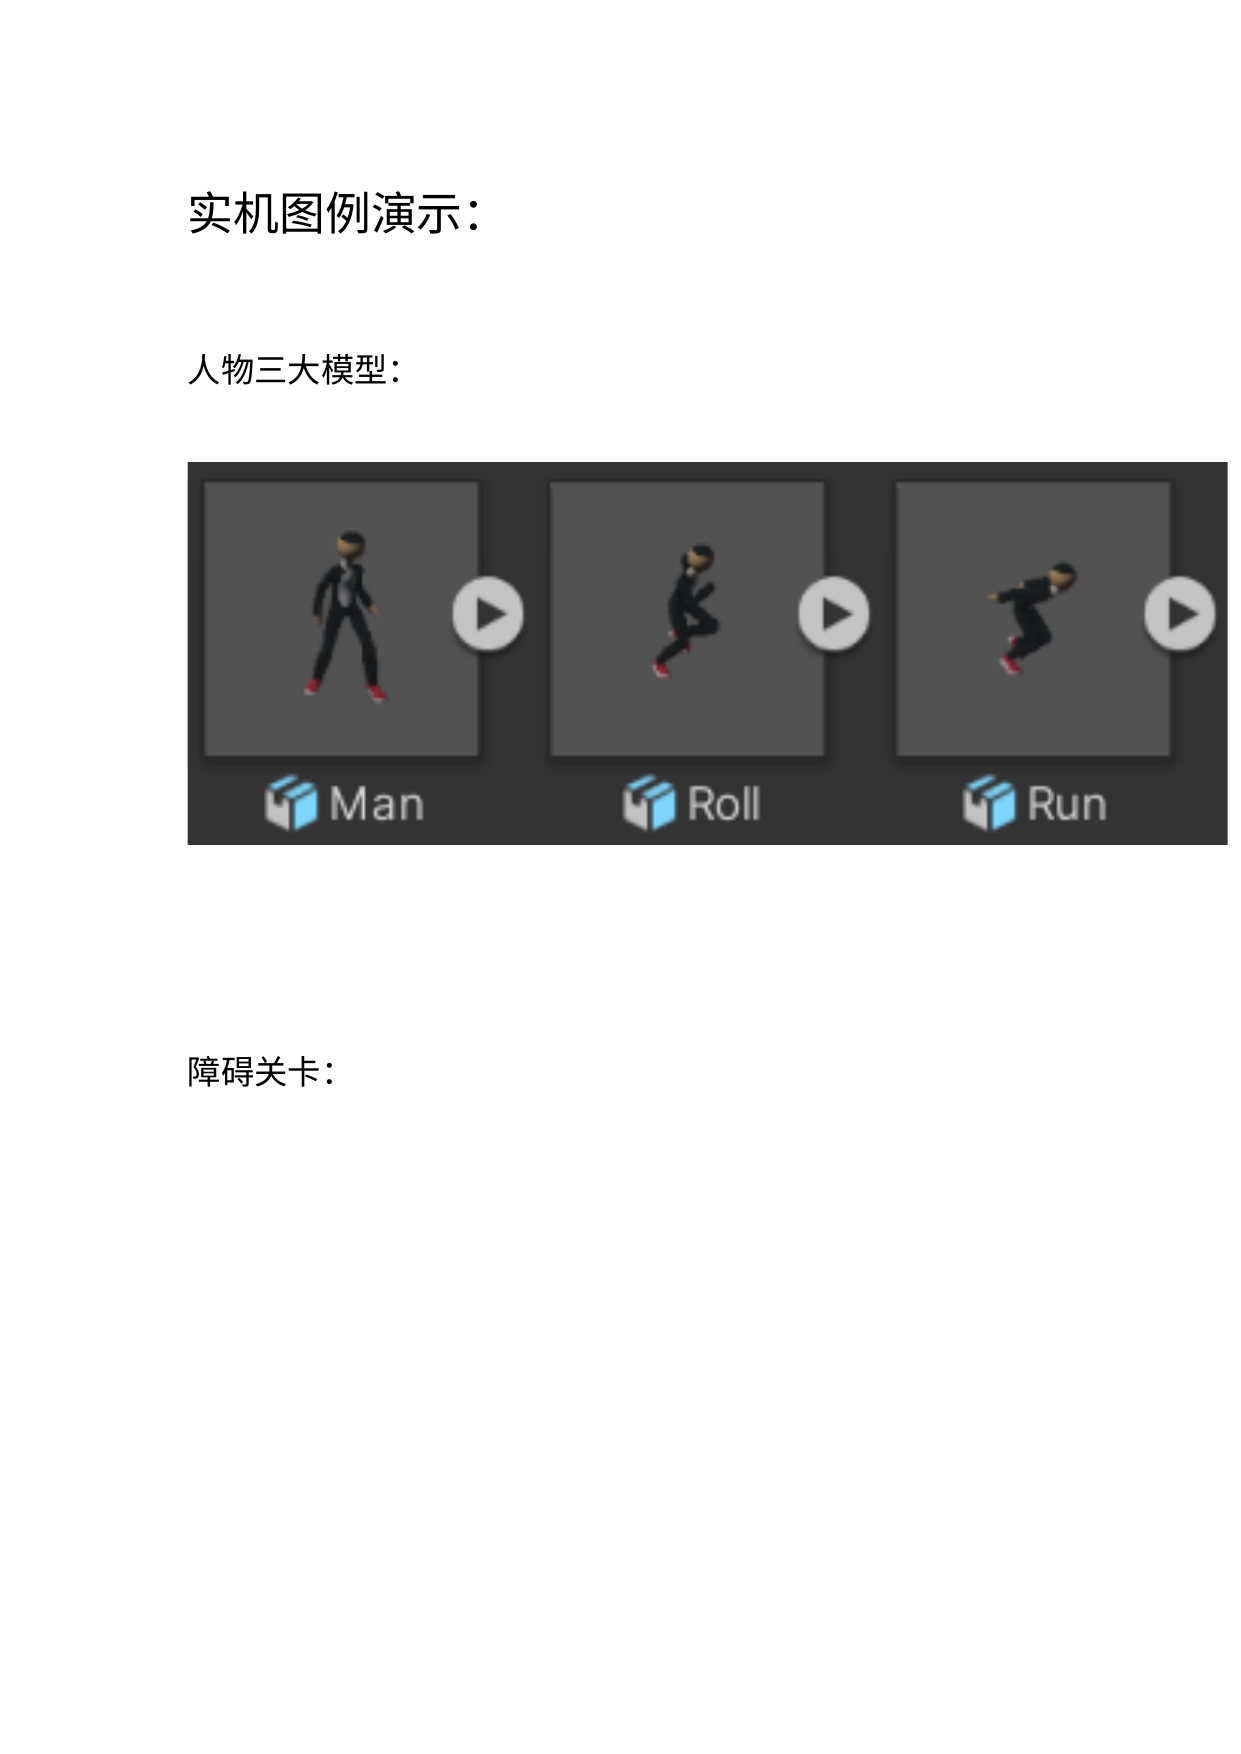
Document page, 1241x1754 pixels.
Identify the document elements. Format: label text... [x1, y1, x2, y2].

picture [187, 462, 1228, 845]
subtitle 人物三大模型： [187, 335, 1053, 400]
subtitle 实机图例演示： [187, 162, 1053, 259]
subtitle 障碍关卡： [187, 1038, 1053, 1103]
